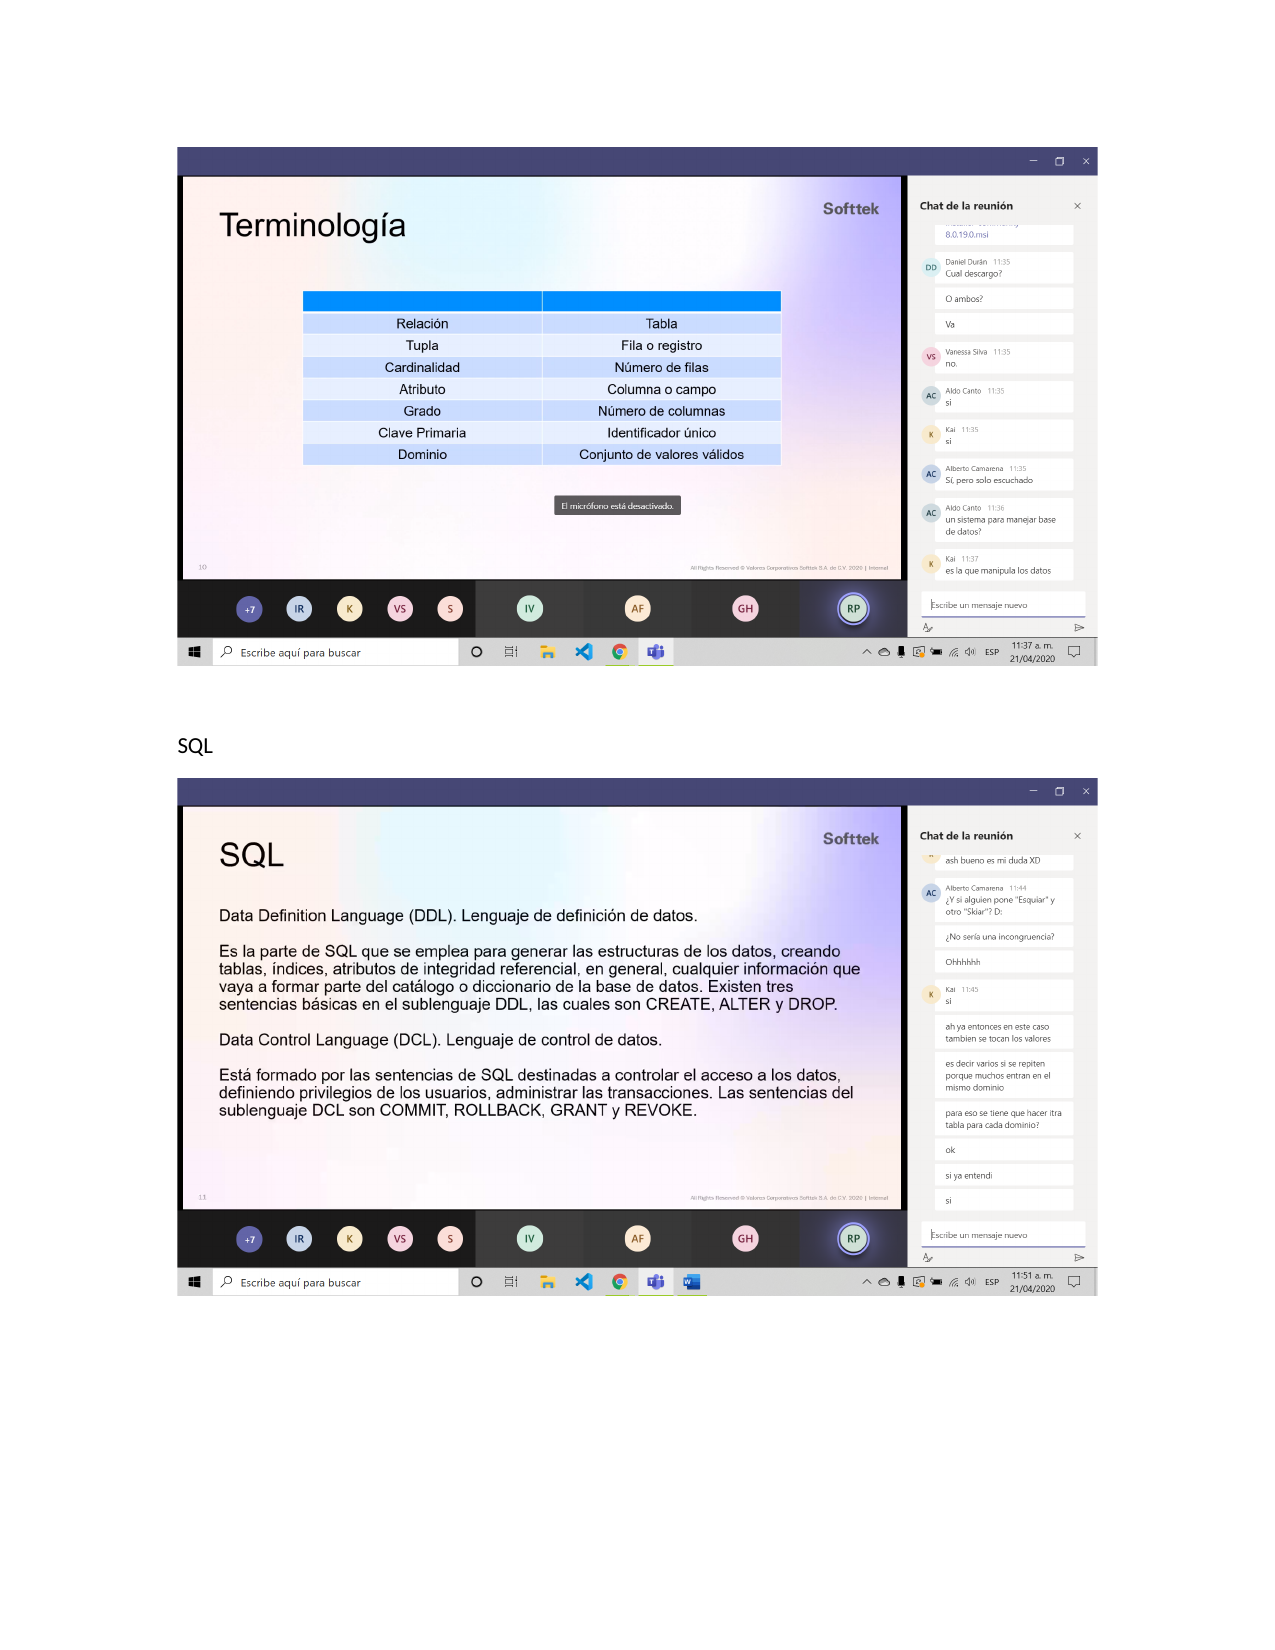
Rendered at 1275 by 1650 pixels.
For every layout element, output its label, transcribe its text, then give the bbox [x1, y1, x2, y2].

picture [177, 778, 1098, 1296]
text SQL [177, 731, 1098, 759]
picture [177, 147, 1098, 666]
